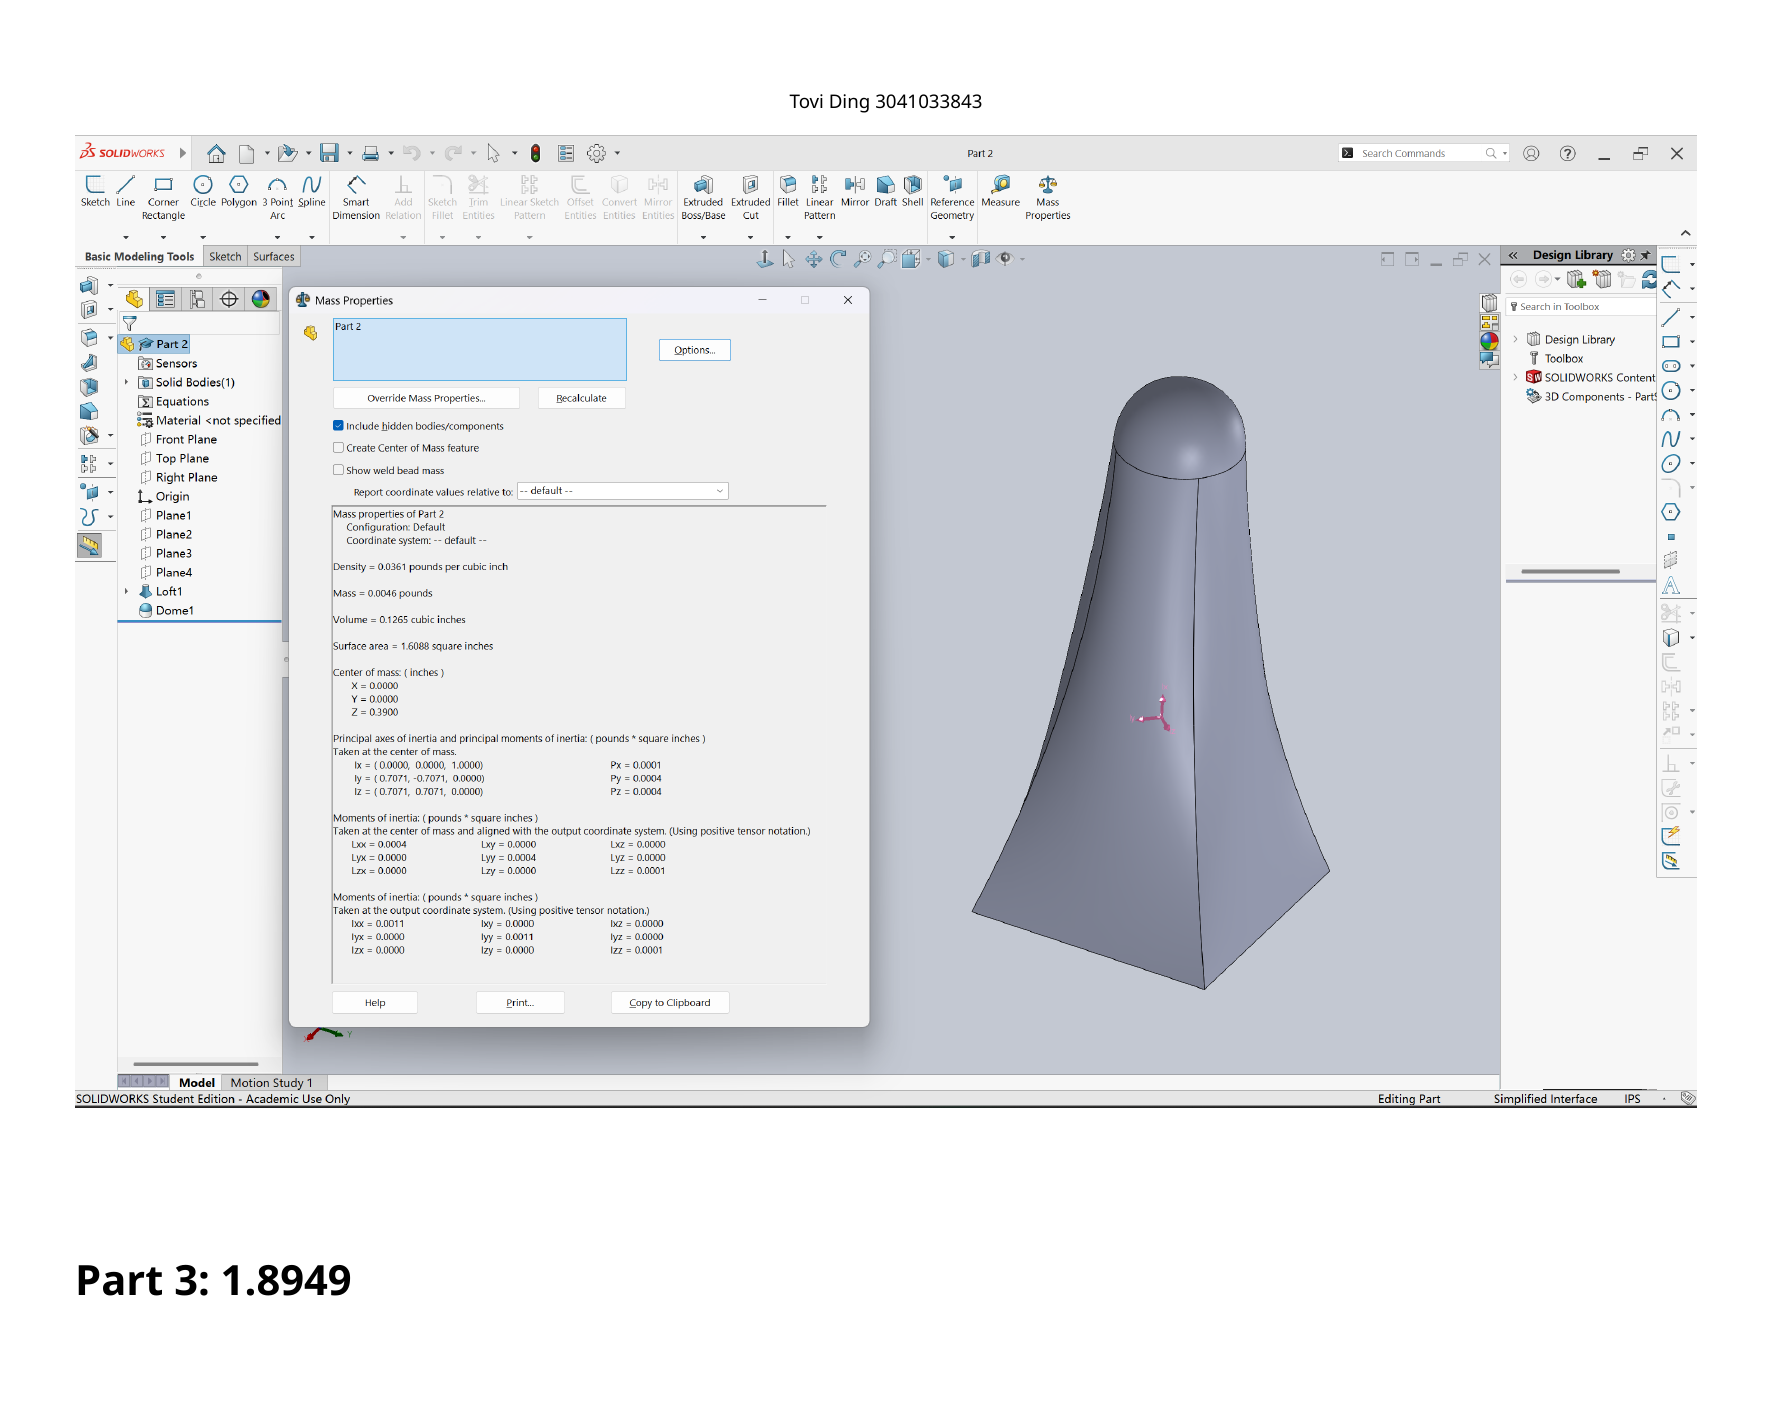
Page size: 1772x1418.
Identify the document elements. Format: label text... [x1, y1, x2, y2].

picture [75, 135, 1697, 1108]
text Part 3: 1.8949 [75, 1247, 1697, 1312]
